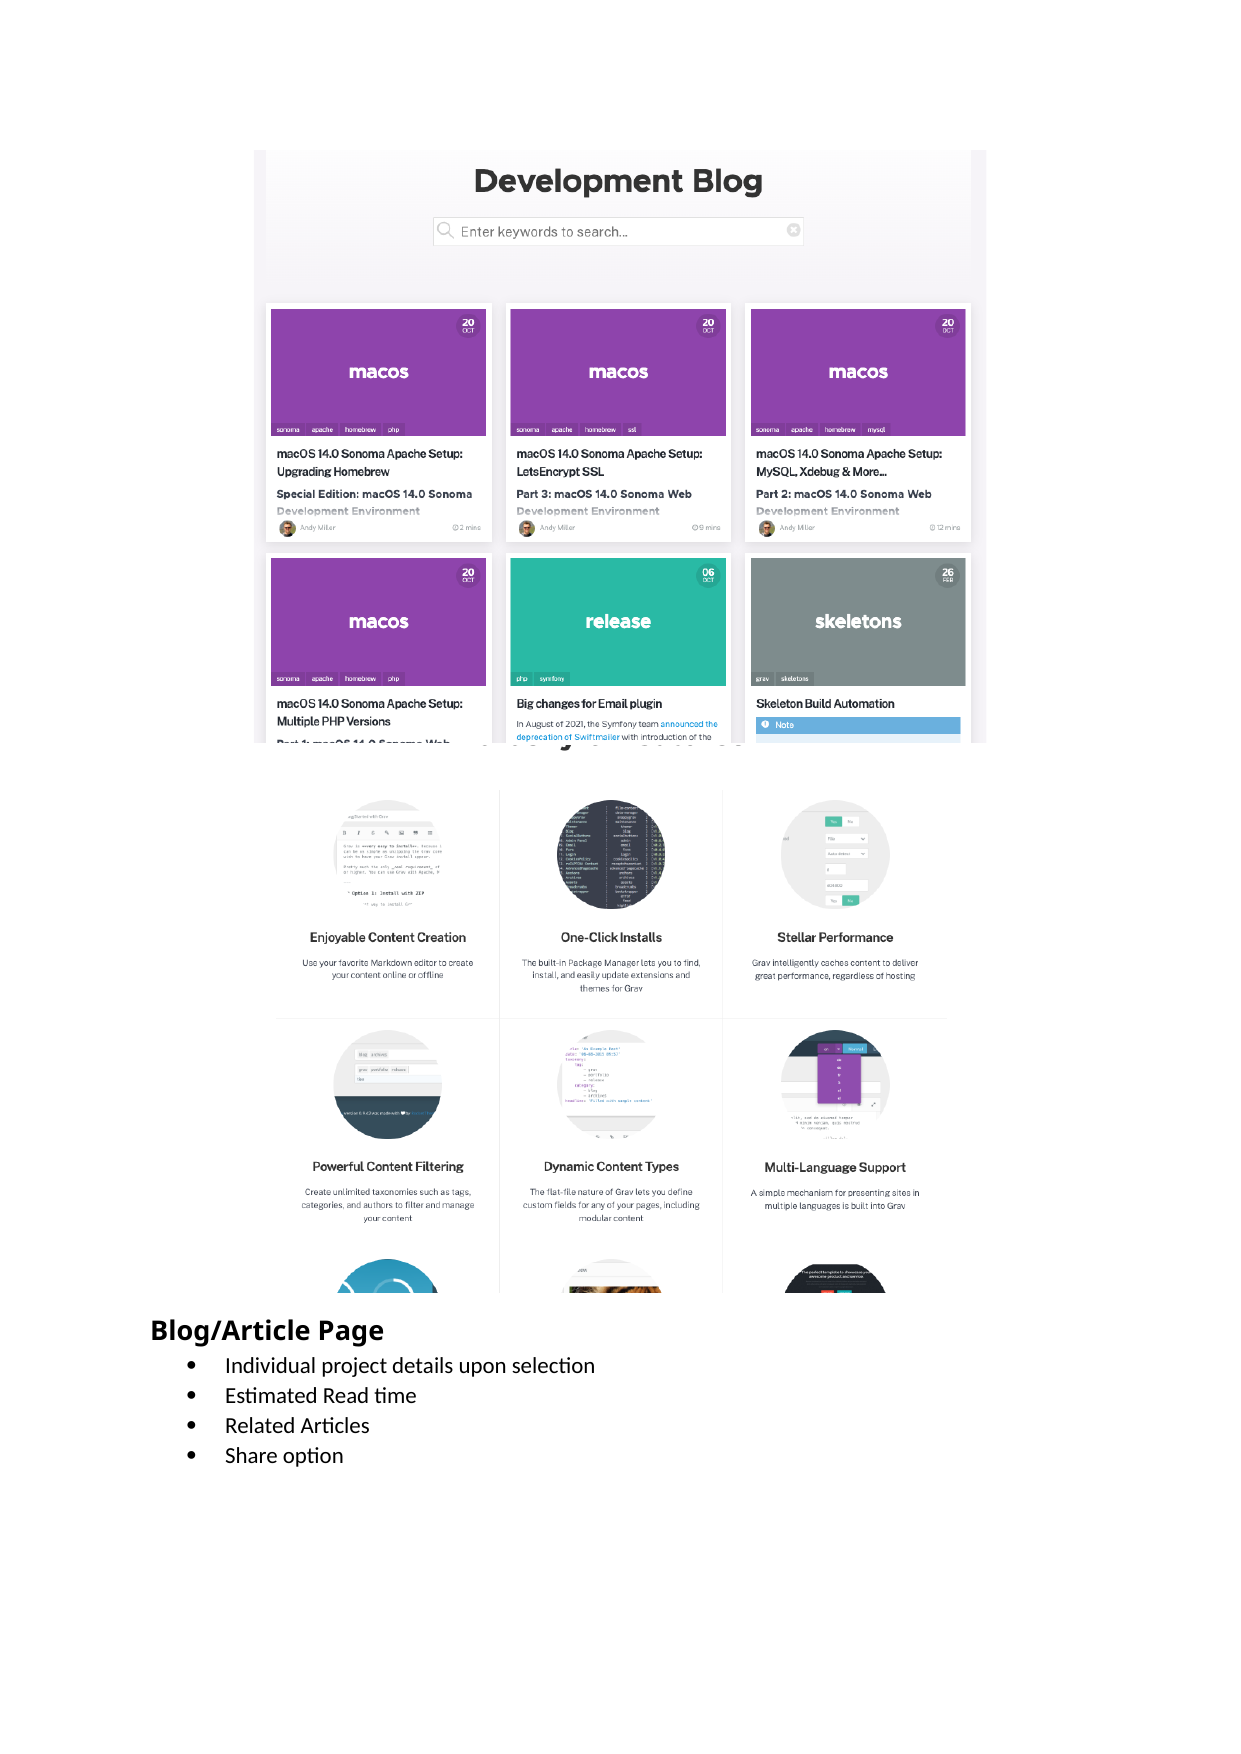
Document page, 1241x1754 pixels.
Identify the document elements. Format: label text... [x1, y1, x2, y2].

list Individual project details upon selection [187, 1351, 1090, 1379]
list Estimated Read time [187, 1381, 1090, 1409]
subtitle Blog/Article Page [150, 1311, 1090, 1348]
picture [255, 745, 985, 1293]
list Share option [187, 1442, 1090, 1469]
picture [253, 150, 987, 743]
list Related Articles [187, 1411, 1090, 1439]
